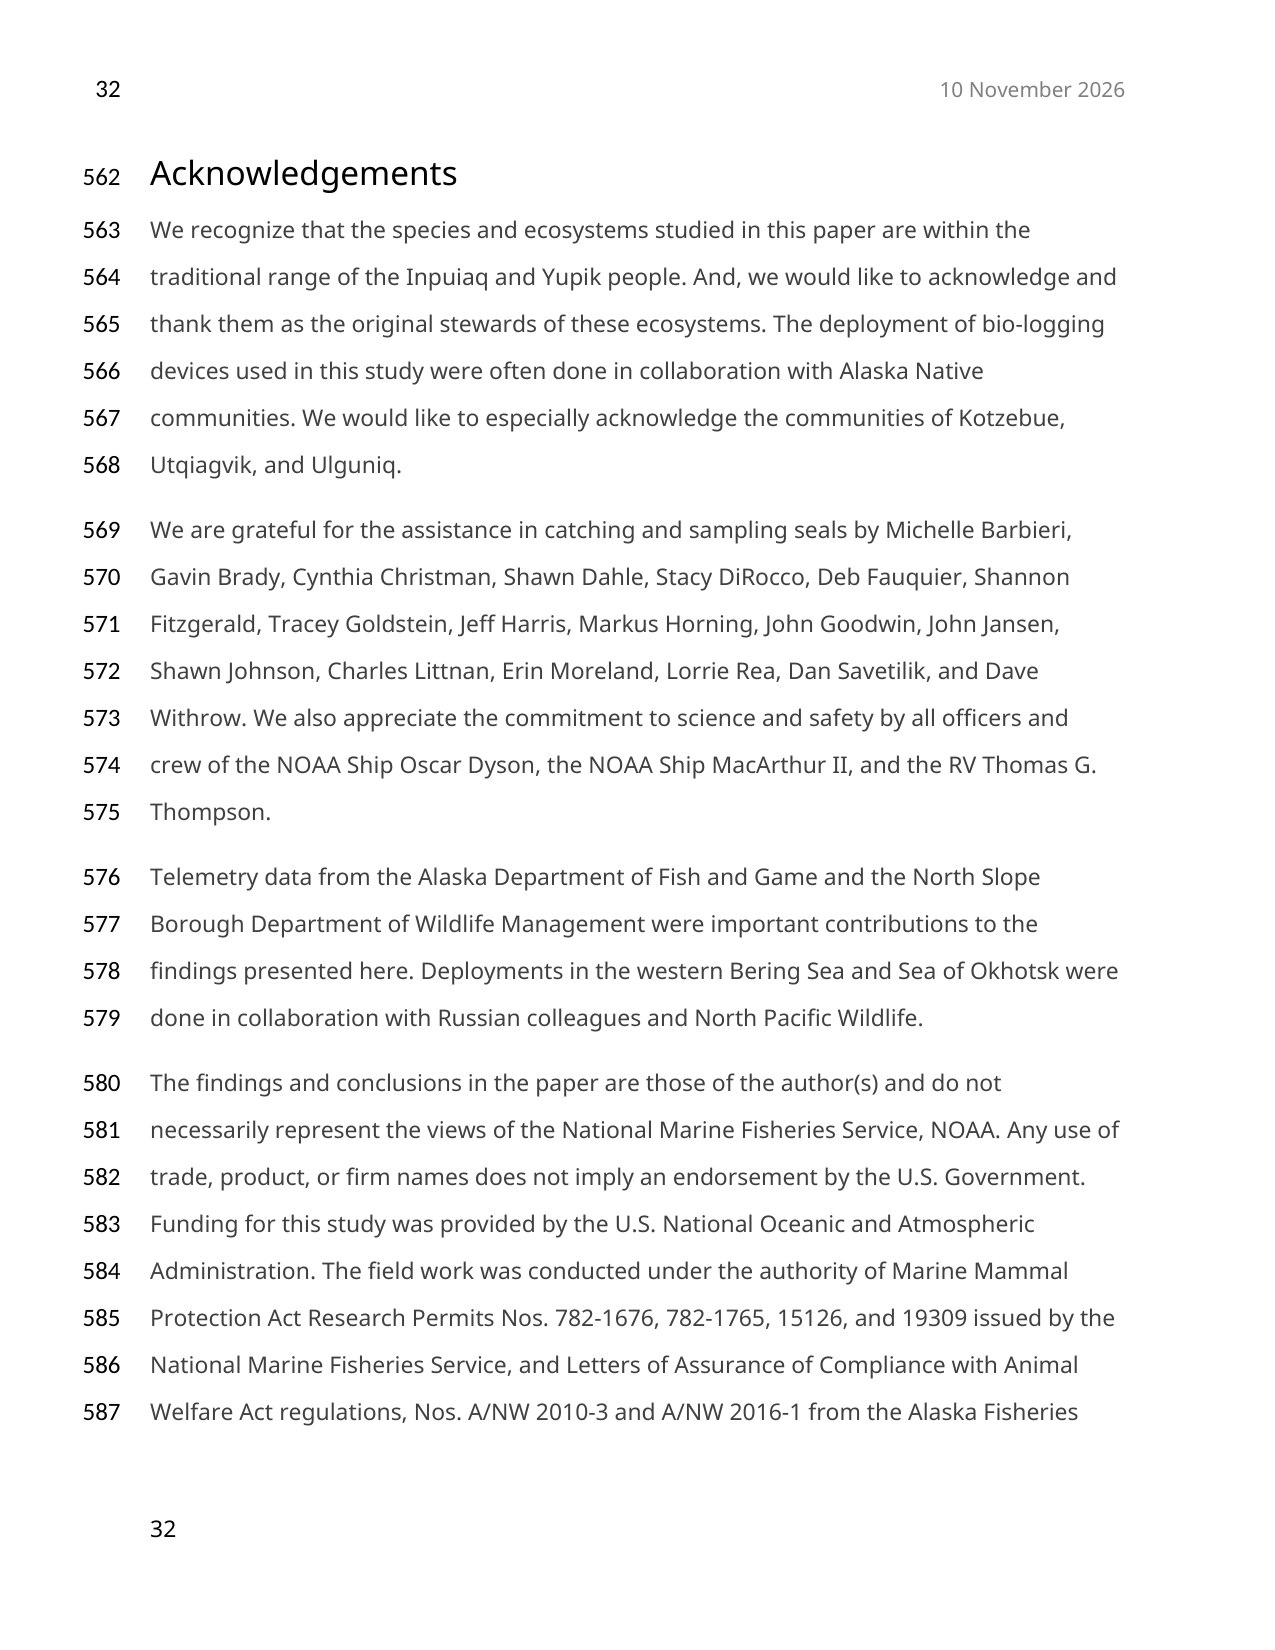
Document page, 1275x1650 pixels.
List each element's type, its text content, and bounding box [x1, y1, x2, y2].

text Telemetry data from the Alaska Department of Fish and Game and the North Slope Borough Department of Wildlife Management were important contributions to the findings presented here. Deployments in the western Bering Sea and Sea of Okhotsk were done in collaboration with Russian colleagues and North Pacific Wildlife. [150, 861, 1125, 1033]
subtitle Acknowledgements [150, 150, 1125, 195]
text We recognize that the species and ecosystems studied in this paper are within the traditional range of the Inpuiaq and Yupik people. And, we would like to acknowledge and thank them as the original stewards of these ecosystems. The deployment of bio-logging devices used in this study were often done in collaboration with Alaska Native communities. We would like to especially acknowledge the communities of Kotzebue, Utqiagvik, and Ulguniq. [150, 214, 1125, 480]
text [150, 1067, 1125, 1427]
text We are grateful for the assistance in catching and sampling seals by Michelle Barbieri, Gavin Brady, Cynthia Christman, Shawn Dahle, Stacy DiRocco, Deb Fauquier, Shannon Fitzgerald, Tracey Goldstein, Jeff Harris, Markus Horning, John Goodwin, John Jansen, Shawn Johnson, Charles Littnan, Erin Moreland, Lorrie Rea, Dan Savetilik, and Dave Withrow. We also appreciate the commitment to science and safety by all officers and crew of the NOAA Ship Oscar Dyson, the NOAA Ship MacArthur II, and the RV Thomas G. Thompson. [150, 514, 1125, 827]
